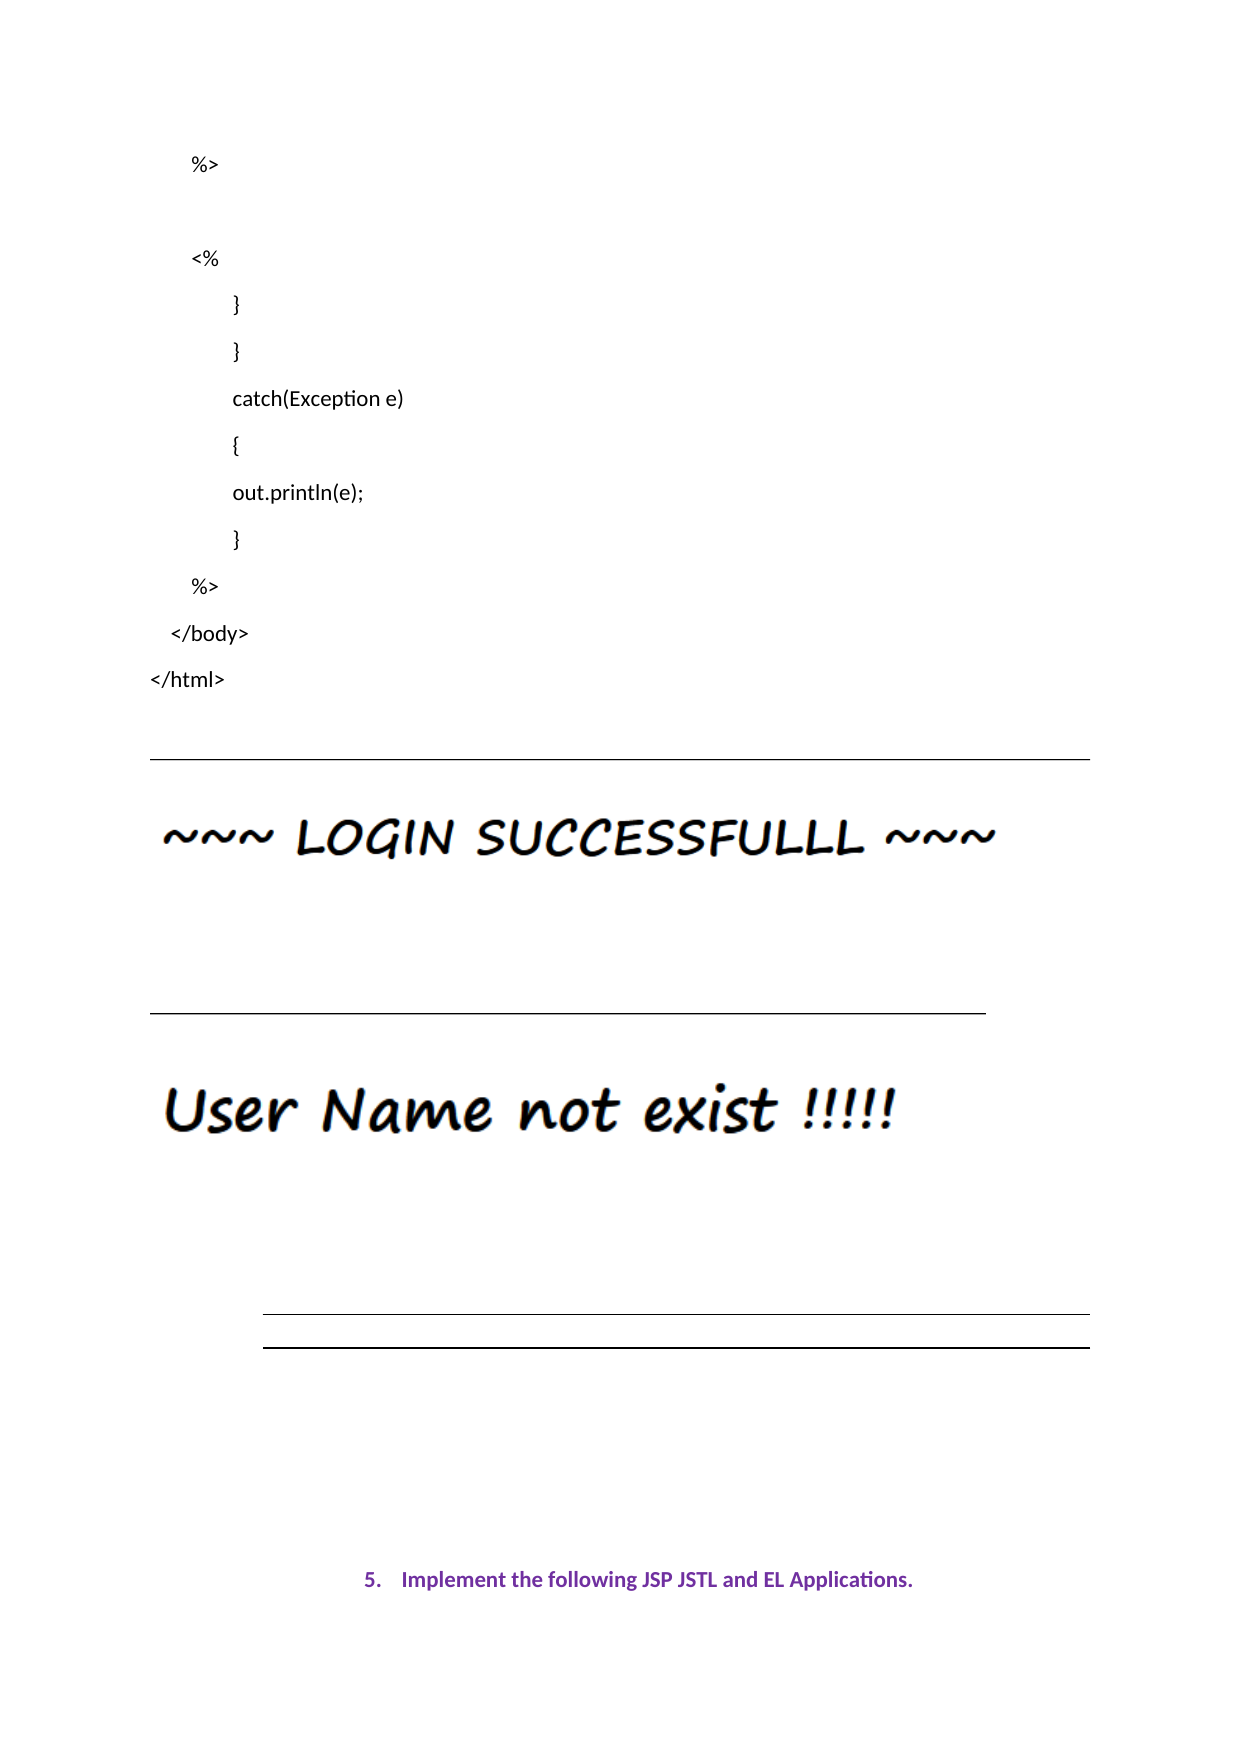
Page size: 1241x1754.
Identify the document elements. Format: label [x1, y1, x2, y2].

picture [150, 759, 1091, 948]
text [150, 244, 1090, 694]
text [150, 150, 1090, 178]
picture [150, 1013, 986, 1248]
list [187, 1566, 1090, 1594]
